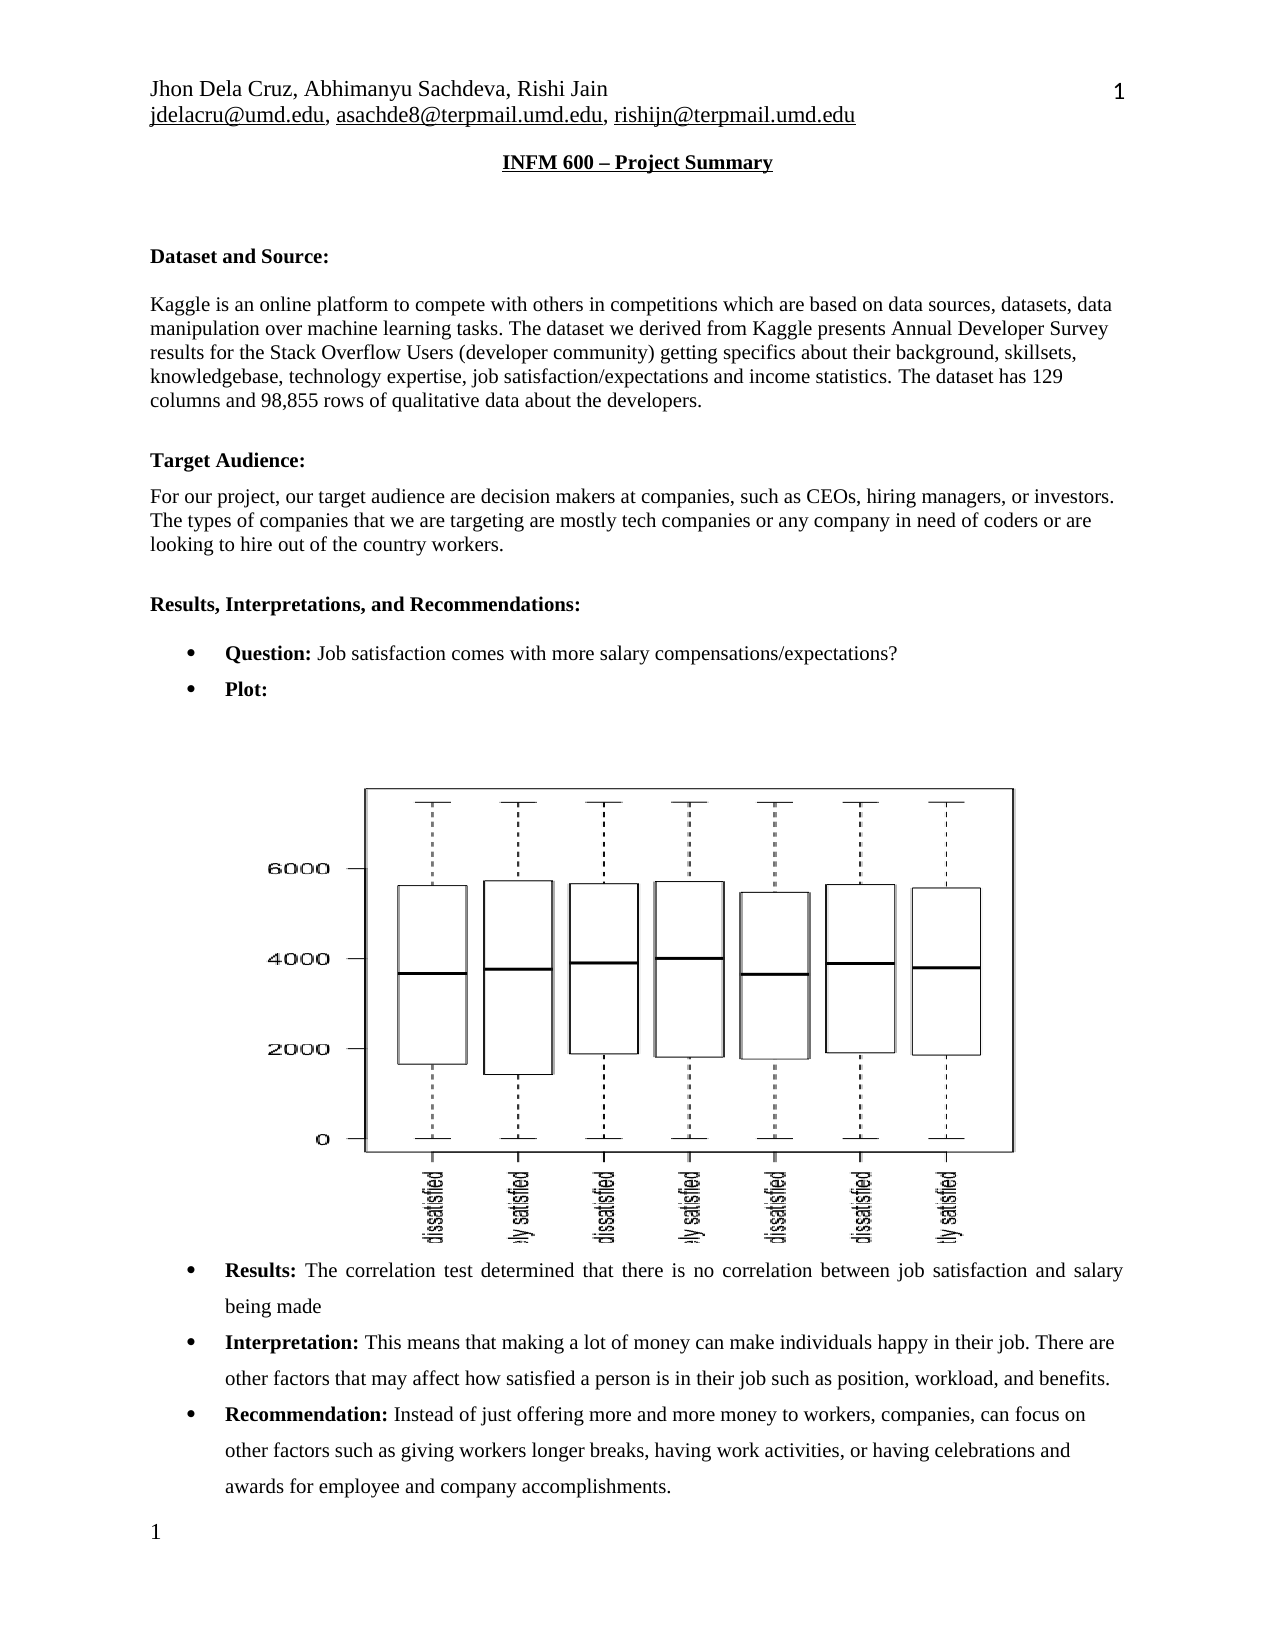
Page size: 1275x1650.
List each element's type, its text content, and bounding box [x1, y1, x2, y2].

list Question: Job satisfaction comes with more salary compensations/expectations? [187, 640, 1125, 664]
list Recommendation: Instead of just offering more and more money to workers, companies, can focus on other factors such as giving workers longer breaks, having work activities, or having celebrations and awards for employee and company accomplishments. [187, 1402, 1125, 1498]
text For our project, our target audience are decision makers at companies, such as CEOs, hiring managers, or investors. The types of companies that we are targeting are mostly tech companies or any company in need of coders or are looking to hire out of the country workers. [150, 484, 1125, 556]
text Kaggle is an online platform to compete with others in competitions which are based on data sources, datasets, data manipulation over machine learning tasks. The dataset we derived from Kaggle presents Annual Developer Survey results for the Stack Overflow Users (developer community) getting specifics about their background, skillsets, knowledgebase, technology expertise, job satisfaction/expectations and income statistics. The dataset has 129 columns and 98,855 rows of qualitative data about the developers. [150, 292, 1125, 412]
list Interpretation: This means that making a lot of money can make individuals happy in their job. There are other factors that may affect how satisfied a person is in their job such as position, workload, and benefits. [187, 1329, 1125, 1390]
list Results: The correlation test determined that there is no correlation between job satisfaction and salary being made [187, 1257, 1125, 1318]
text INFM 600 – Project Summary [150, 150, 1125, 174]
picture [225, 715, 1086, 1243]
text Dataset and Source: [150, 243, 1125, 268]
text Results, Interpretations, and Recommendations: [150, 592, 1125, 616]
text Target Audience: [150, 448, 1125, 472]
